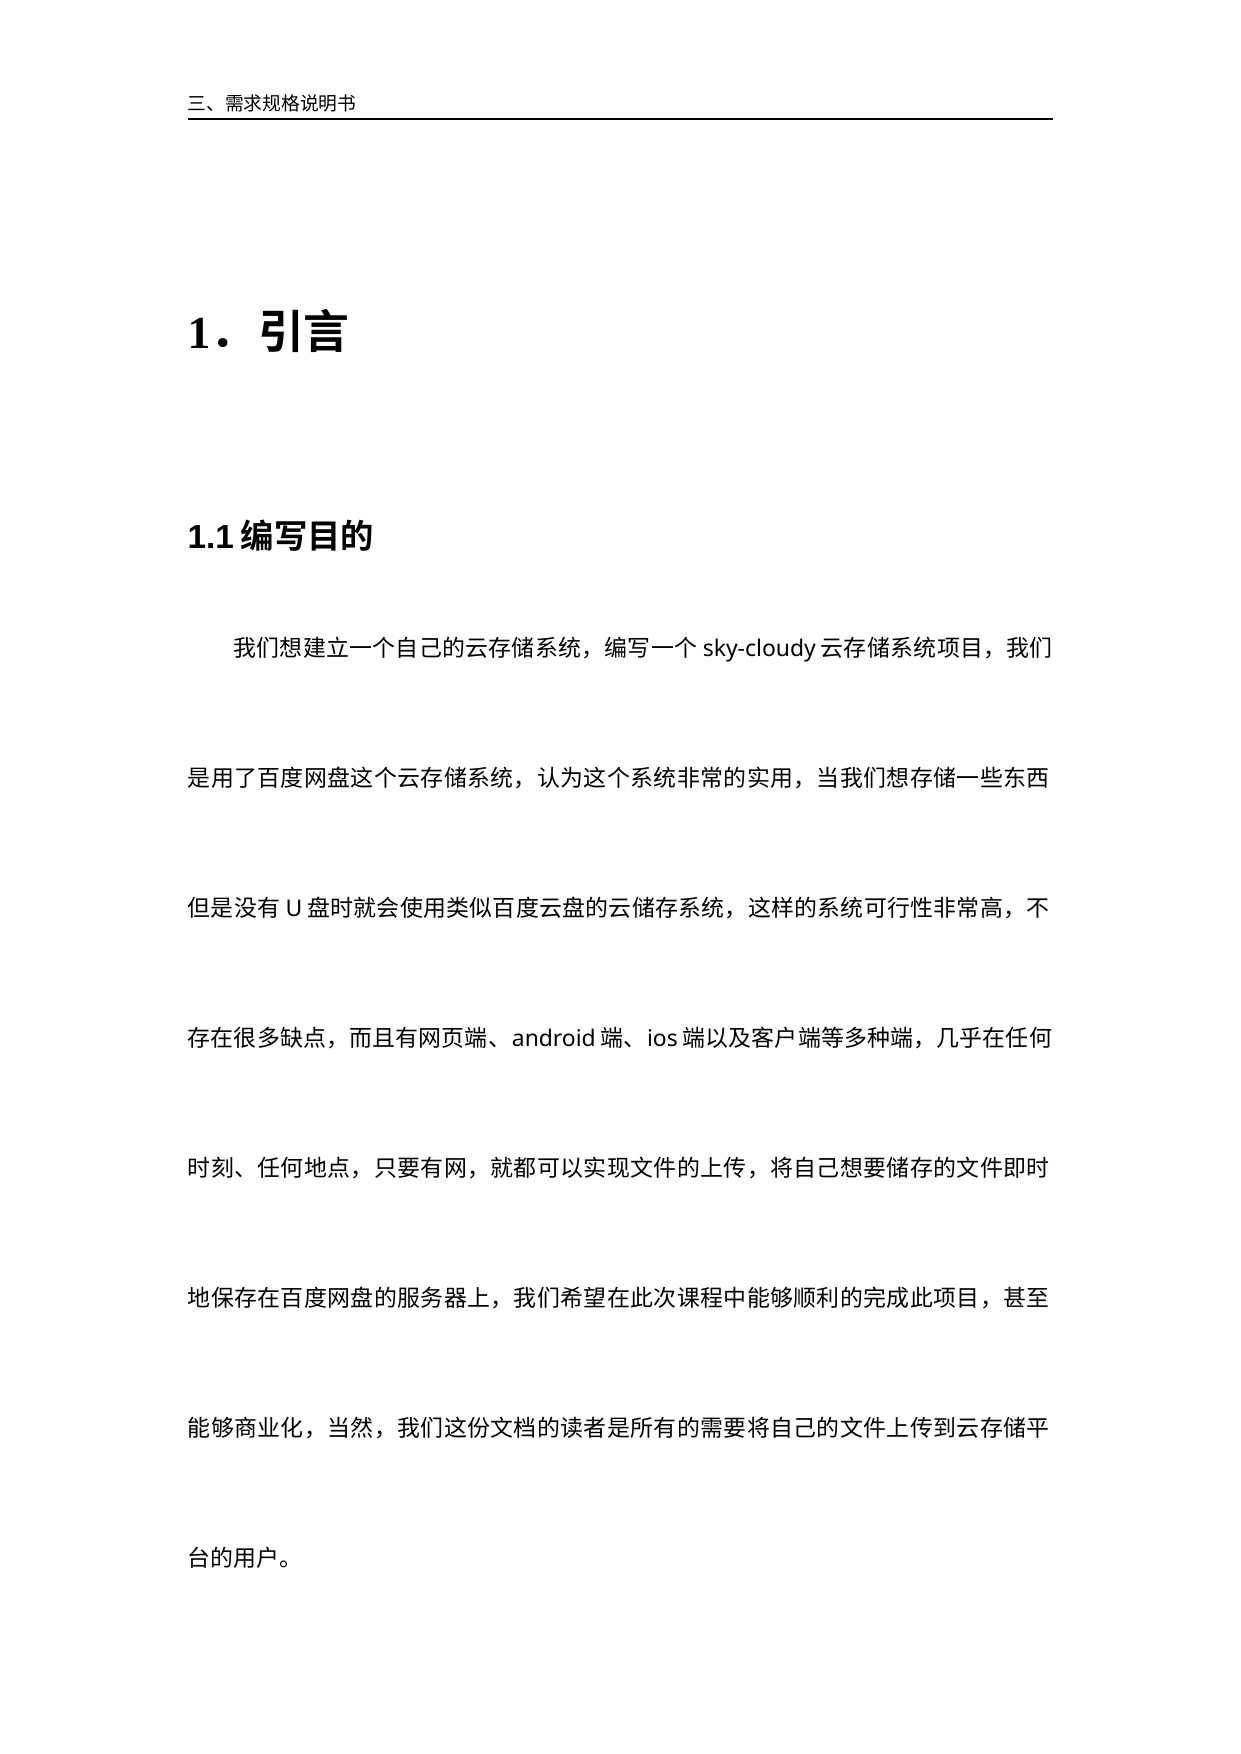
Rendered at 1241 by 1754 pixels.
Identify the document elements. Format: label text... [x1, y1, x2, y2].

subtitle 1.1编写目的 [187, 501, 1053, 566]
subtitle 引言 [187, 279, 1053, 377]
text 我们想建立一个自己的云存储系统，编写一个sky-cloudy云存储系统项目，我们是用了百度网盘这个云存储系统，认为这个系统非常的实用，当我们想存储一些东西但是没有U盘时就会使用类似百度云盘的云储存系统，这样的系统可行性非常高，不存在很多缺点，而且有网页端、android端、ios端以及客户端等多种端，几乎在任何时刻、任何地点，只要有网，就都可以实现文件的上传，将自己想要储存的文件即时地保存在百度网盘的服务器上，我们希望在此次课程中能够顺利的完成此项目，甚至能够商业化，当然，我们这份文档的读者是所有的需要将自己的文件上传到云存储平台的用户。 [187, 614, 1053, 1589]
